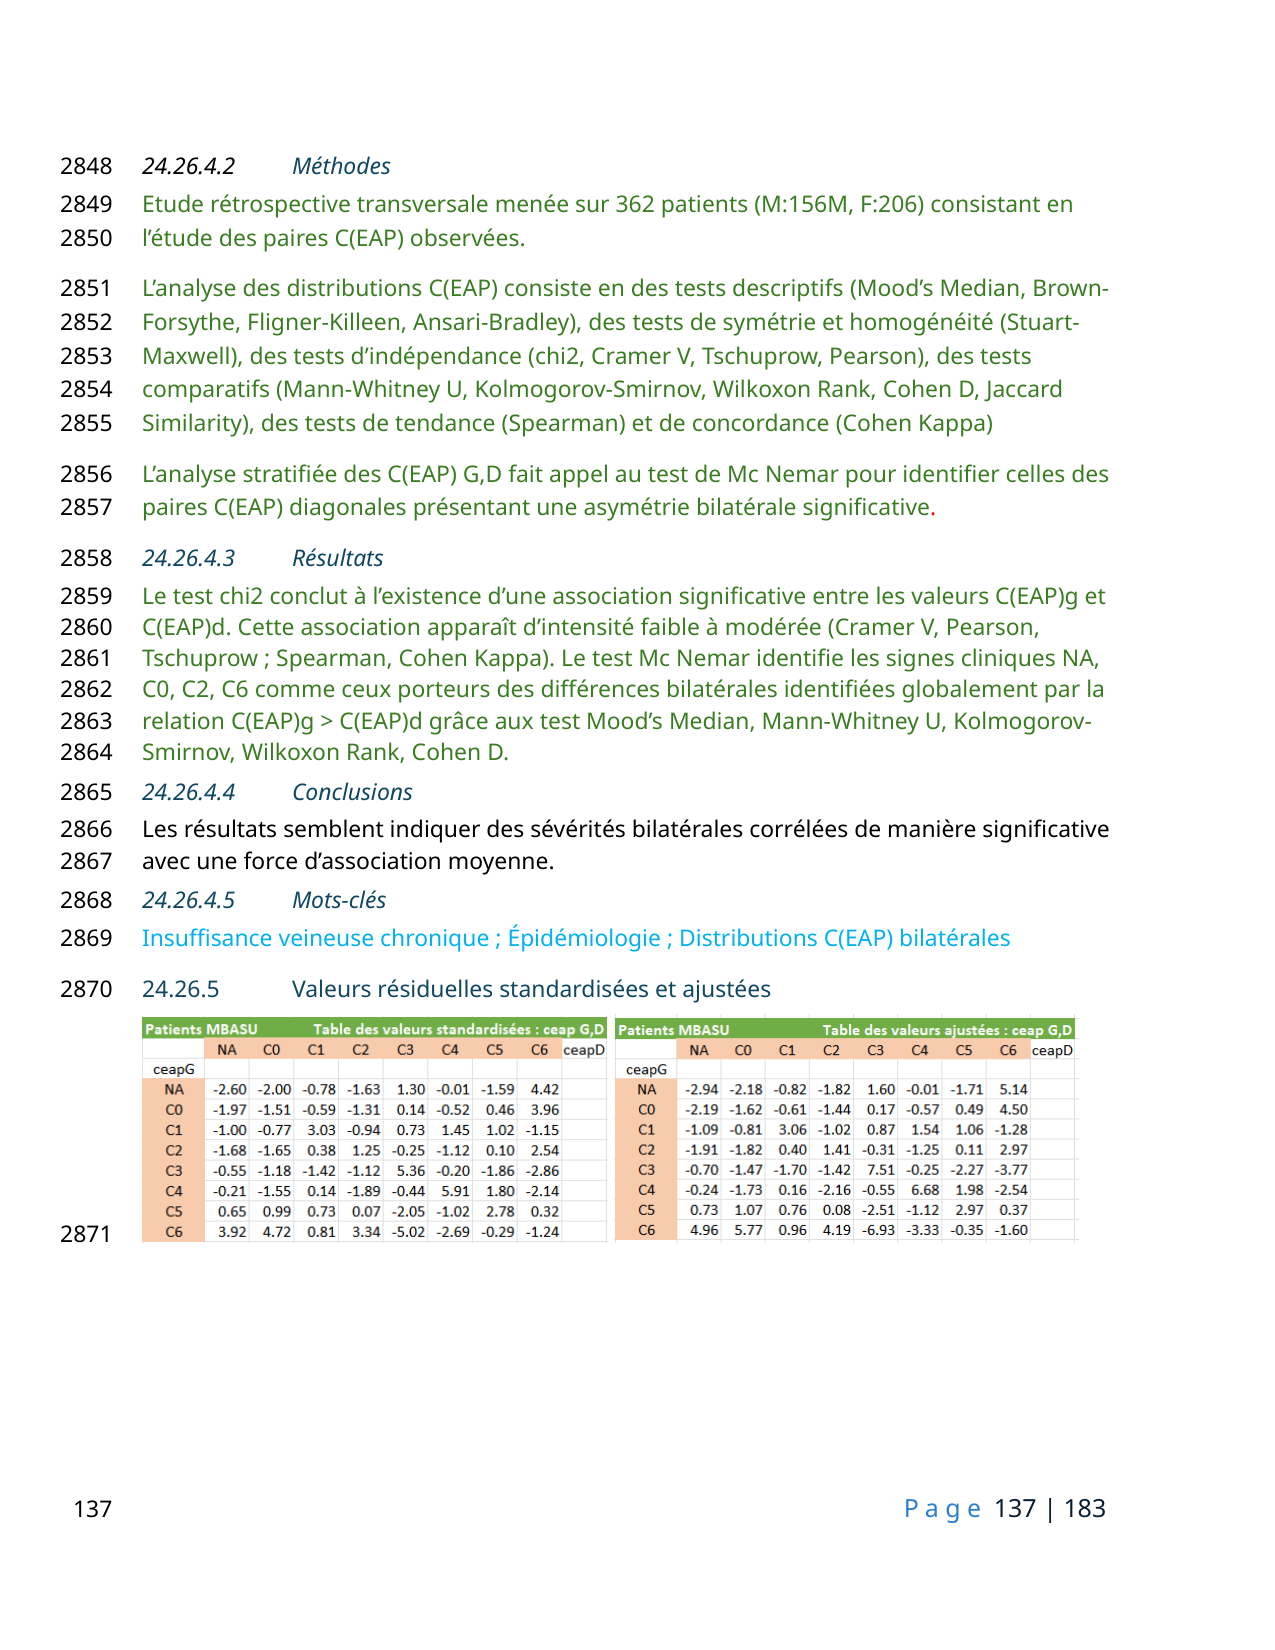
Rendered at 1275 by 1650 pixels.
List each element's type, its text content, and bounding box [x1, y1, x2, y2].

text Les résultats semblent indiquer des sévérités bilatérales corrélées de manière significative avec une force d’association moyenne. [142, 813, 1133, 876]
text L’analyse des distributions C(EAP) consiste en des tests descriptifs (Mood’s Median, Brown-Forsythe, Fligner-Killeen, Ansari-Bradley), des tests de symétrie et homogénéité (Stuart-Maxwell), des tests d’indépendance (chi2, Cramer V, Tschuprow, Pearson), des tests comparatifs (Mann-Whitney U, Kolmogorov-Smirnov, Wilkoxon Rank, Cohen D, Jaccard Similarity), des tests de tendance (Spearman) et de concordance (Cohen Kappa) [142, 272, 1133, 438]
text L’analyse stratifiée des C(EAP) G,D fait appel au test de Mc Nemar pour identifier celles des paires C(EAP) diagonales présentant une asymétrie bilatérale significative. [142, 457, 1133, 522]
picture [141, 1016, 608, 1243]
text Etude rétrospective transversale menée sur 362 patients (M:156M, F:206) consistant en l’étude des paires C(EAP) observées. [142, 188, 1133, 253]
text Insuffisance veineuse chronique ; Épidémiologie ; Distributions C(EAP) bilatérales [142, 922, 1133, 953]
subtitle Méthodes [142, 150, 1133, 181]
subtitle Mots-clés [142, 884, 1133, 915]
subtitle Valeurs résiduelles standardisées et ajustées [142, 972, 1133, 1004]
subtitle Conclusions [142, 775, 1133, 807]
subtitle Résultats [142, 542, 1133, 573]
picture [613, 1014, 1080, 1243]
text Le test chi2 conclut à l’existence d’une association significative entre les valeurs C(EAP)g et C(EAP)d. Cette association apparaît d’intensité faible à modérée (Cramer V, Pearson, Tschuprow ; Spearman, Cohen Kappa). Le test Mc Nemar identifie les signes cliniques NA, C0, C2, C6 comme ceux porteurs des différences bilatérales identifiées globalement par la relation C(EAP)g > C(EAP)d grâce aux test Mood’s Median, Mann-Whitney U, Kolmogorov-Smirnov, Wilkoxon Rank, Cohen D. [142, 579, 1133, 767]
